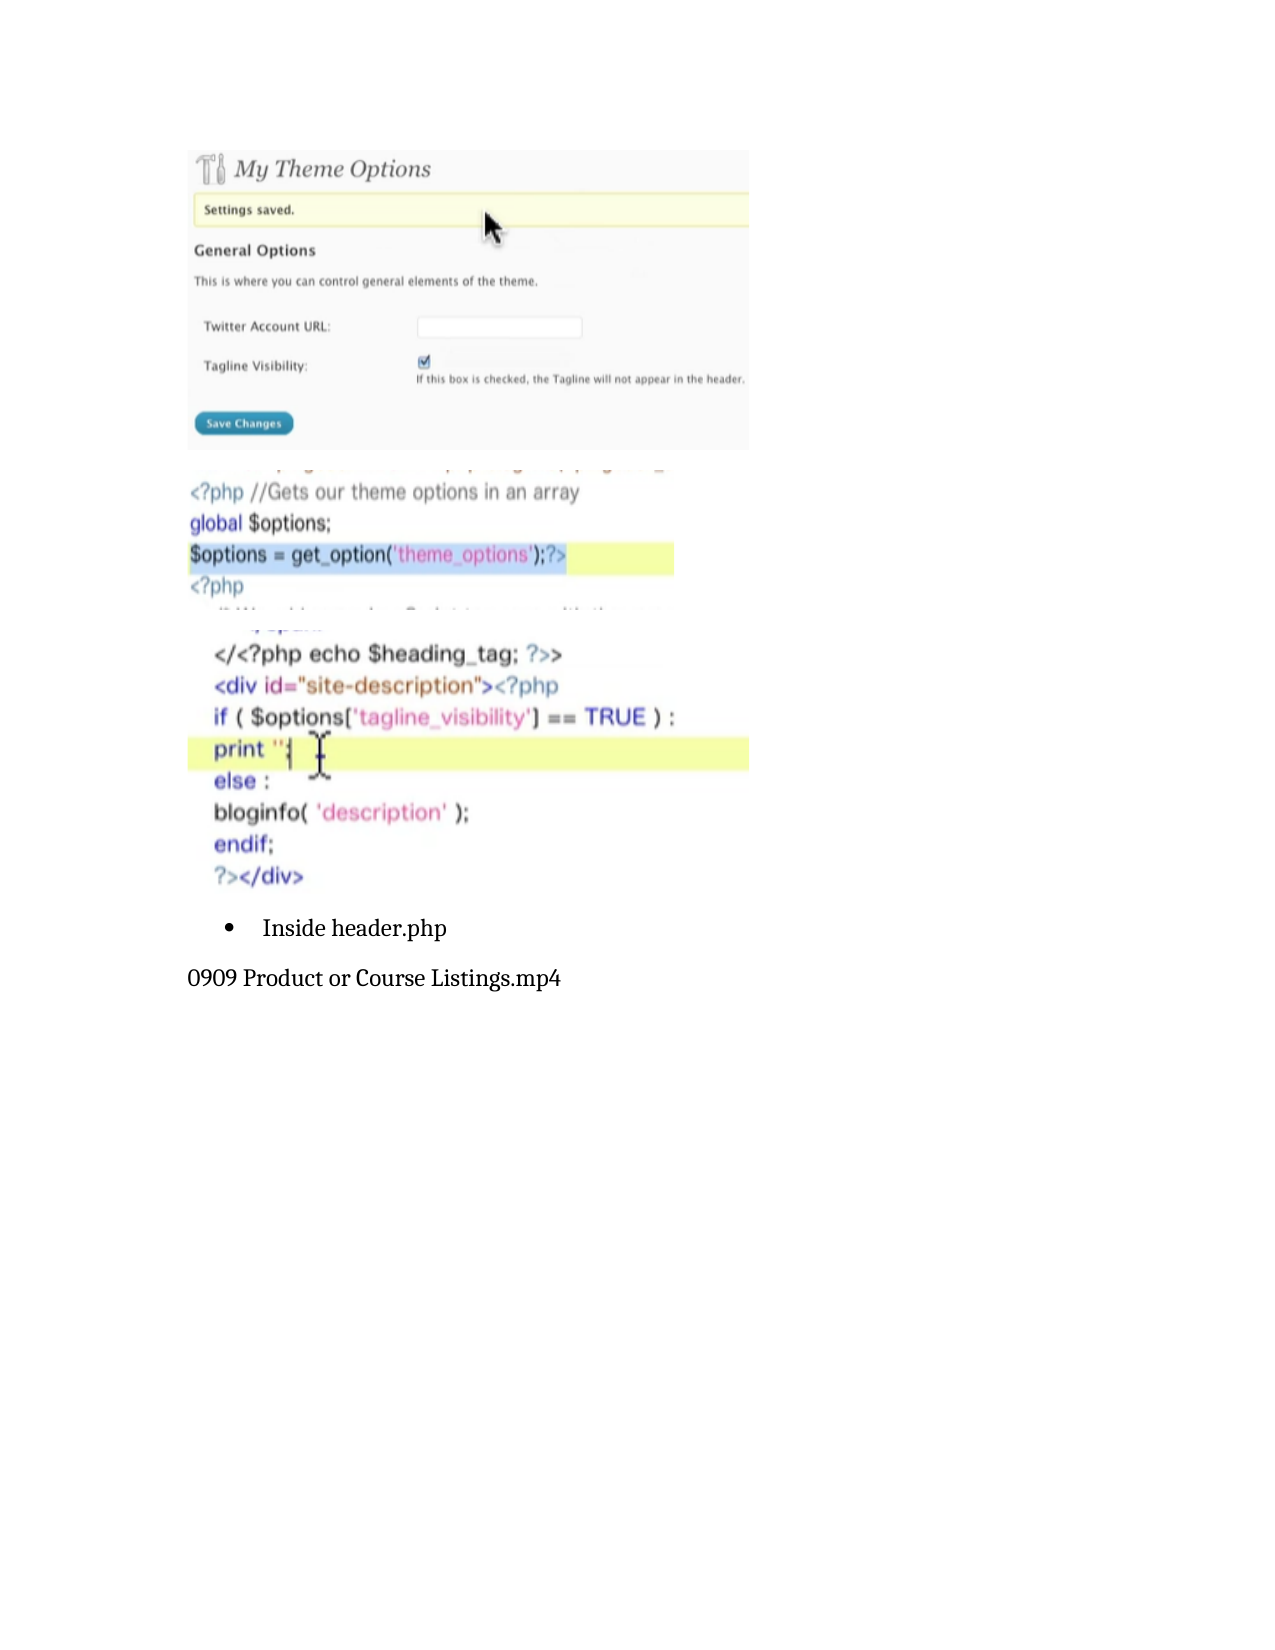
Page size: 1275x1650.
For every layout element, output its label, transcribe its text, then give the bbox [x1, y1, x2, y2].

picture [187, 150, 750, 450]
picture [187, 470, 675, 610]
picture [187, 630, 750, 894]
list Inside header.php [225, 914, 1087, 943]
text 0909 Product or Course Listings.mp4 [187, 964, 1087, 992]
